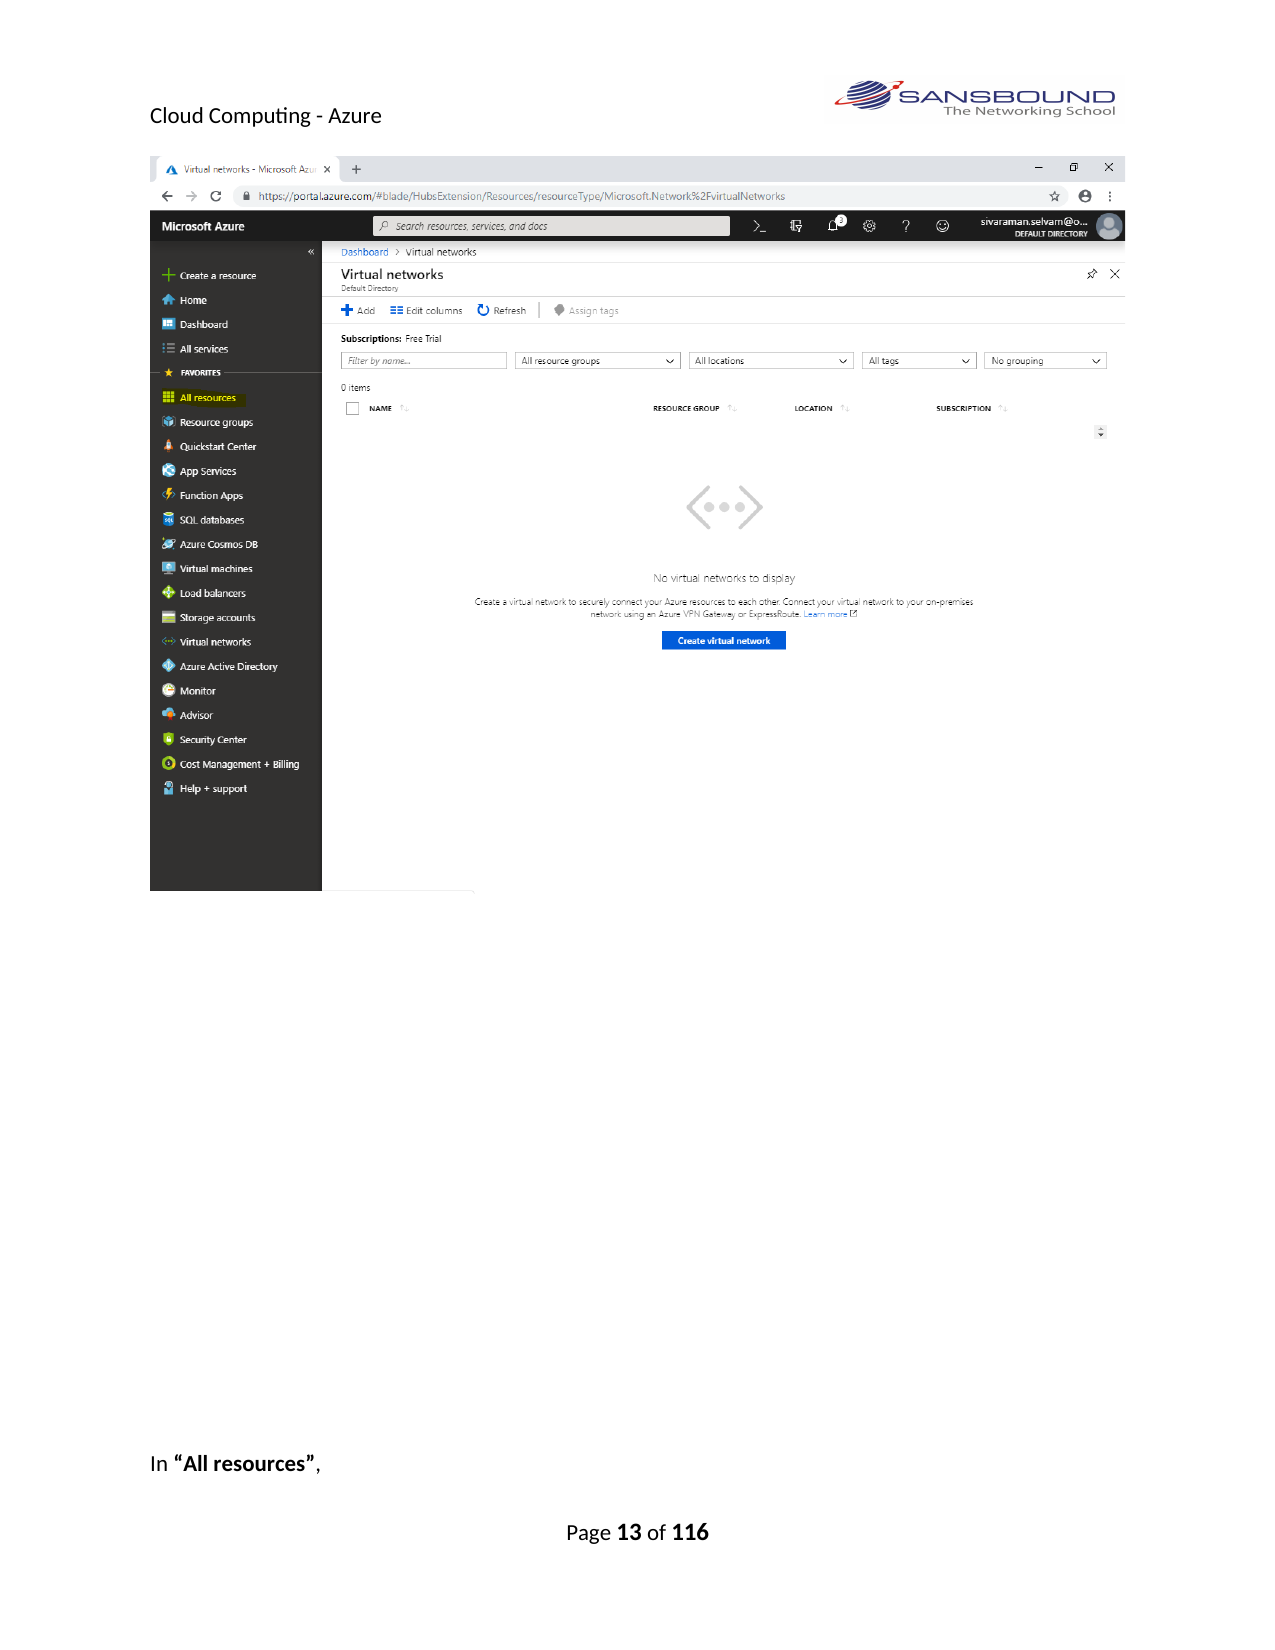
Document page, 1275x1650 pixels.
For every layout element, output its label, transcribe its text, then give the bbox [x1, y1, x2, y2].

picture [823, 75, 1125, 124]
picture [150, 156, 1125, 894]
text In “All resources”, [150, 1449, 1125, 1477]
